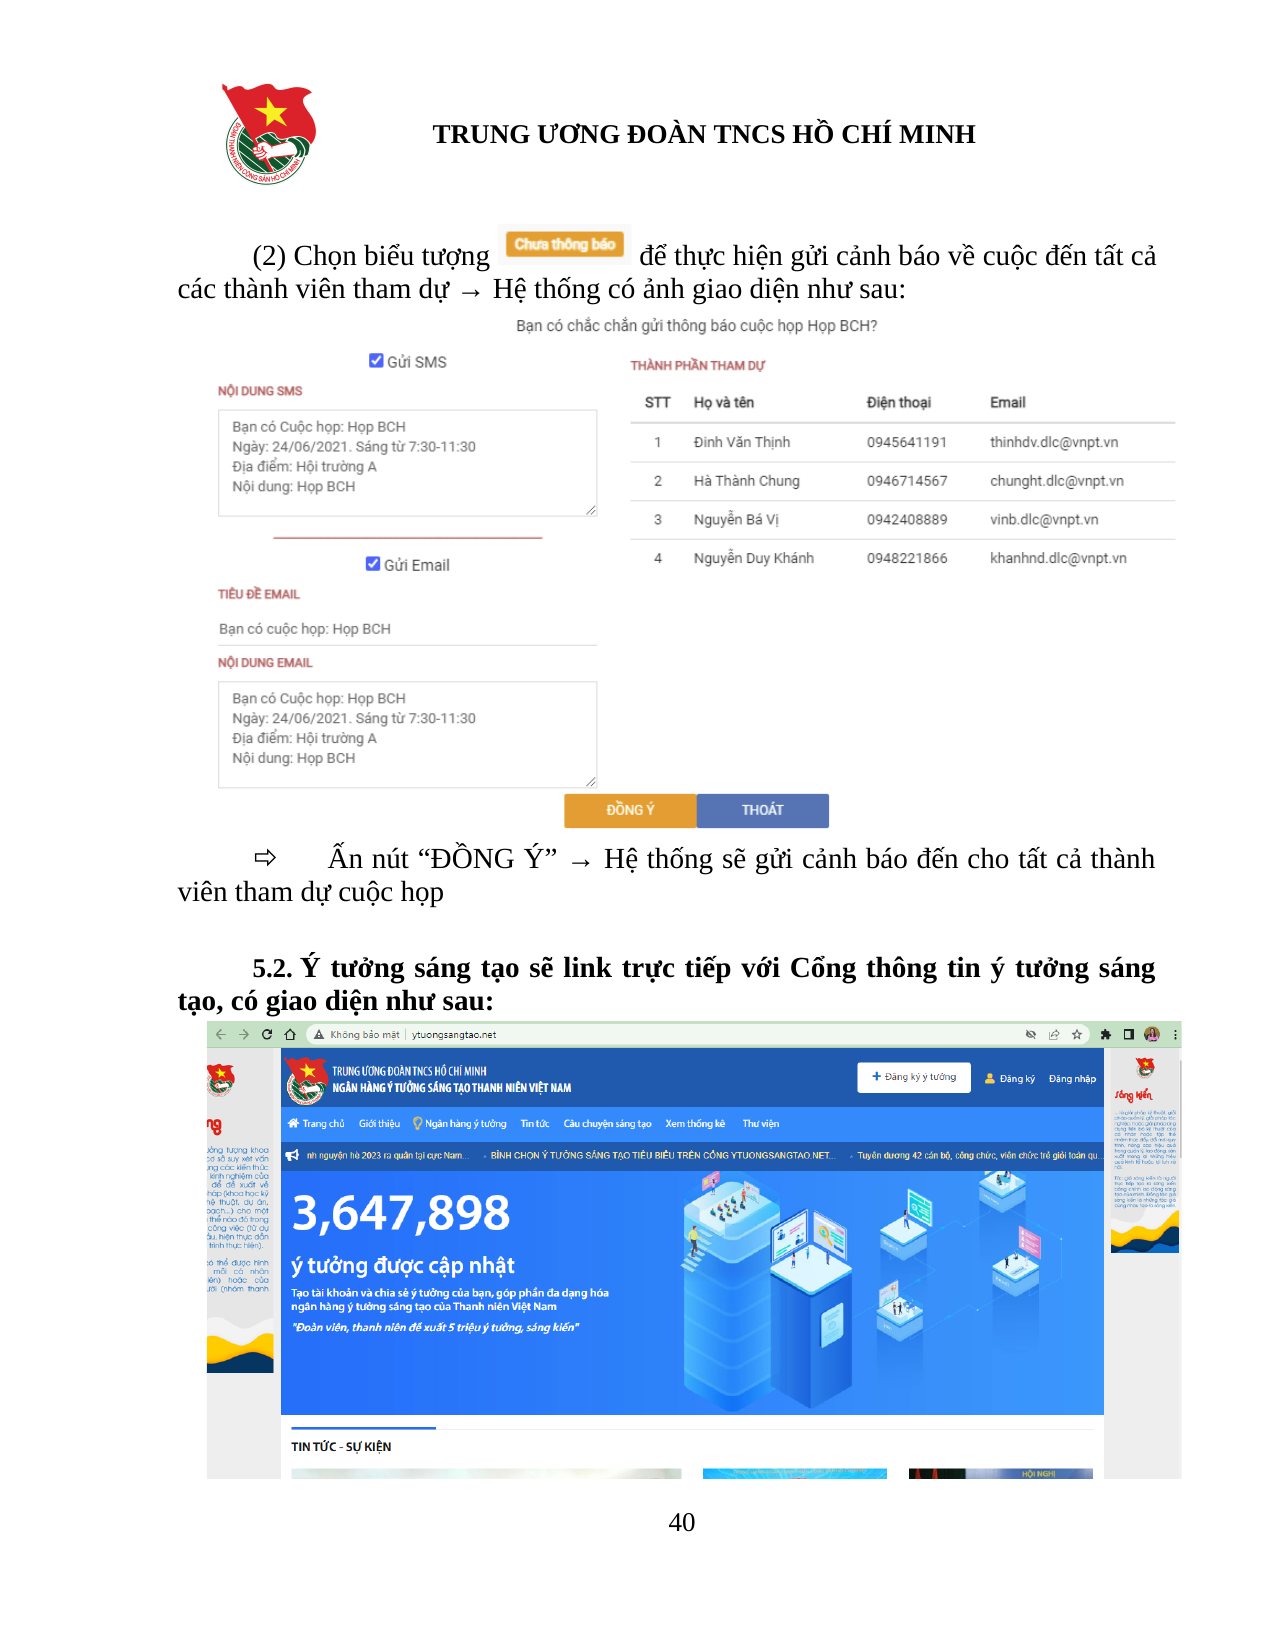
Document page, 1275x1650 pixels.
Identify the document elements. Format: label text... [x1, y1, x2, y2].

text (2) Chọn biểu tượng để thực hiện gửi cảnh báo về cuộc đến tất cả các thành viên tham dự → Hệ thống có ảnh giao diện như sau: [177, 224, 1157, 305]
picture [218, 81, 320, 187]
picture [206, 1021, 1182, 1479]
list Ấn nút “ĐỒNG Ý” → Hệ thống sẽ gửi cảnh báo đến cho tất cả thành viên tham dự cuộc họp [177, 841, 1157, 908]
subtitle Ý tưởng sáng tạo sẽ link trực tiếp với Cổng thông tin ý tưởng sáng tạo, có giao diện như sau: [177, 950, 1157, 1017]
picture [497, 224, 632, 265]
picture [206, 308, 1182, 837]
